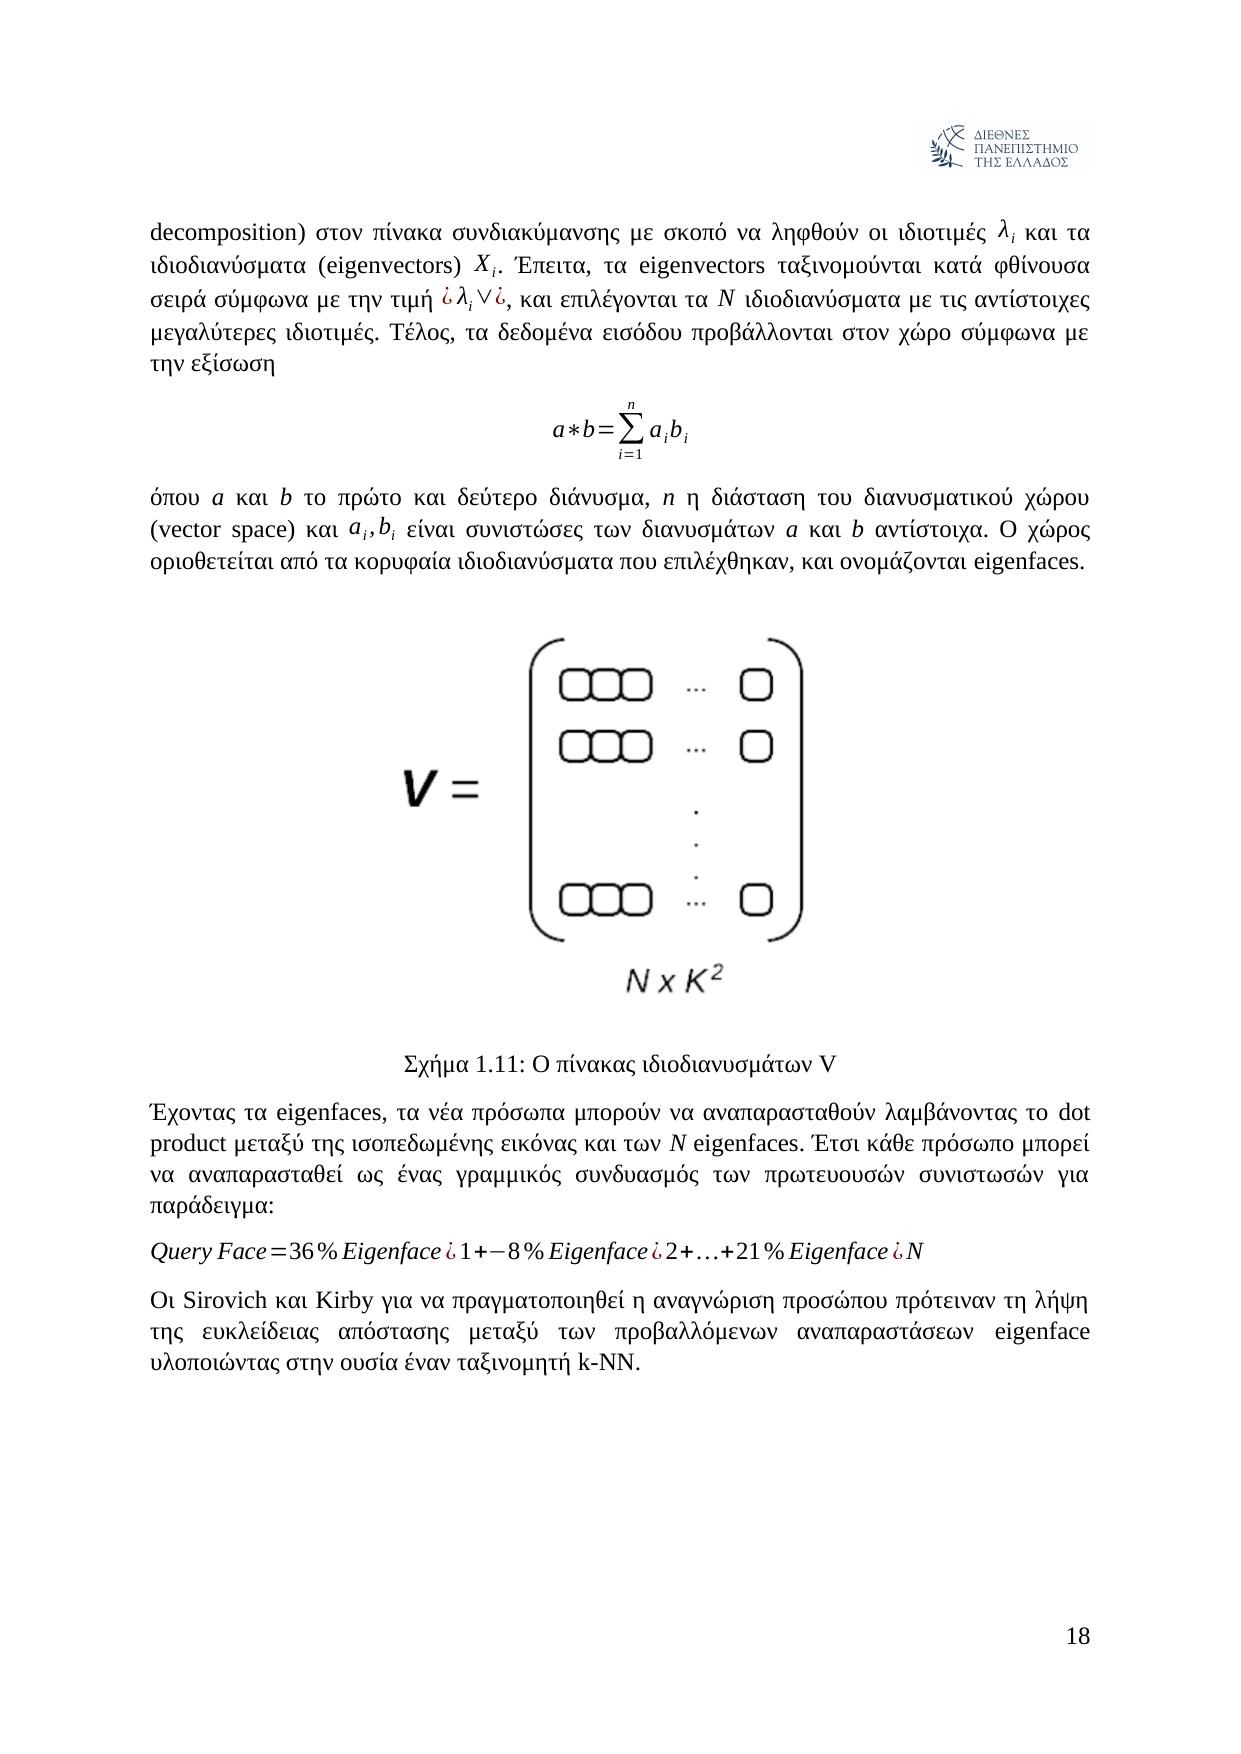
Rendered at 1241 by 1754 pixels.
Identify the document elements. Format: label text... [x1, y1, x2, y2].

text Έχοντας τα eigenfaces, τα νέα πρόσωπα μπορούν να αναπαρασταθούν λαμβάνοντας το dot product μεταξύ της ισοπεδωμένης εικόνας και των N eigenfaces. Έτσι κάθε πρόσωπο μπορεί να αναπαρασταθεί ως ένας γραμμικός συνδυασμός των πρωτευουσών συνιστωσών για παράδειγμα: [150, 1097, 1090, 1218]
picture [330, 593, 911, 1030]
picture [917, 120, 1091, 174]
text Σχήμα 1.11: Ο πίνακας ιδιοδιανυσμάτων V [150, 1049, 1090, 1078]
text όπου a και b το πρώτο και δεύτερο διάνυσμα, n η διάσταση του διανυσματικού χώρου (vector space) και είναι συνιστώσες των διανυσμάτων a και b αντίστοιχα. Ο χώρος οριοθετείται από τα κορυφαία ιδιοδιανύσματα που επιλέχθηκαν, και ονομάζονται eigenfaces. [150, 482, 1090, 575]
text Οι Sirovich και Kirby για να πραγματοποιηθεί η αναγνώριση προσώπου πρότειναν τη λήψη της ευκλείδειας απόστασης μεταξύ των προβαλλόμενων αναπαραστάσεων eigenface υλοποιώντας στην ουσία έναν ταξινομητή k-NN. [150, 1285, 1090, 1376]
